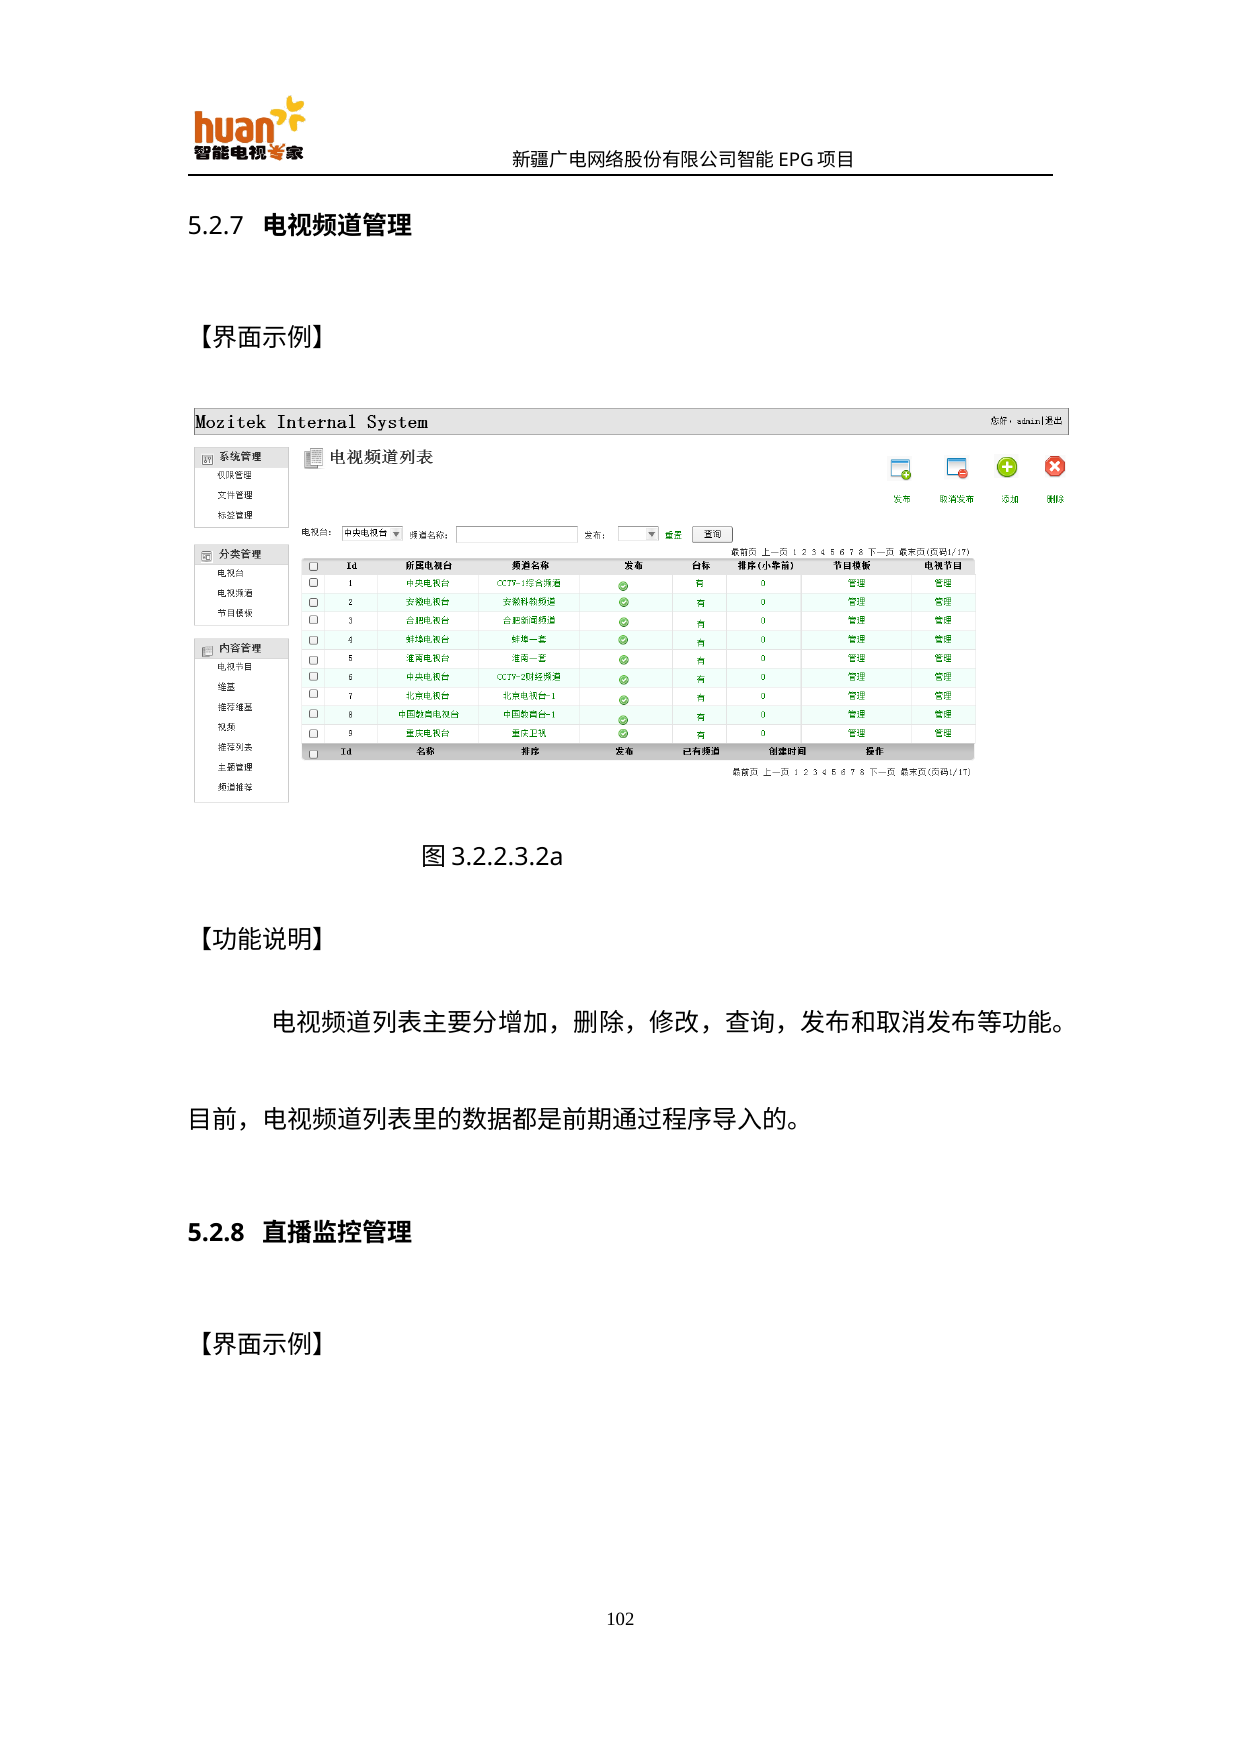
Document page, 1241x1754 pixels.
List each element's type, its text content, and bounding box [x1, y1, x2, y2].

text 电视频道列表主要分增加，删除，修改，查询，发布和取消发布等功能。目前，电视频道列表里的数据都是前期通过程序导入的。 [187, 988, 1053, 1150]
text 【界面示例】 [187, 1310, 1053, 1375]
picture [187, 88, 313, 167]
picture [187, 386, 1074, 807]
text 图3.2.2.3.2a [187, 822, 1053, 887]
text 【功能说明】 [187, 905, 1053, 970]
subtitle 电视频道管理 [187, 191, 1053, 256]
subtitle 直播监控管理 [187, 1198, 1053, 1263]
text 【界面示例】 [187, 303, 1053, 368]
